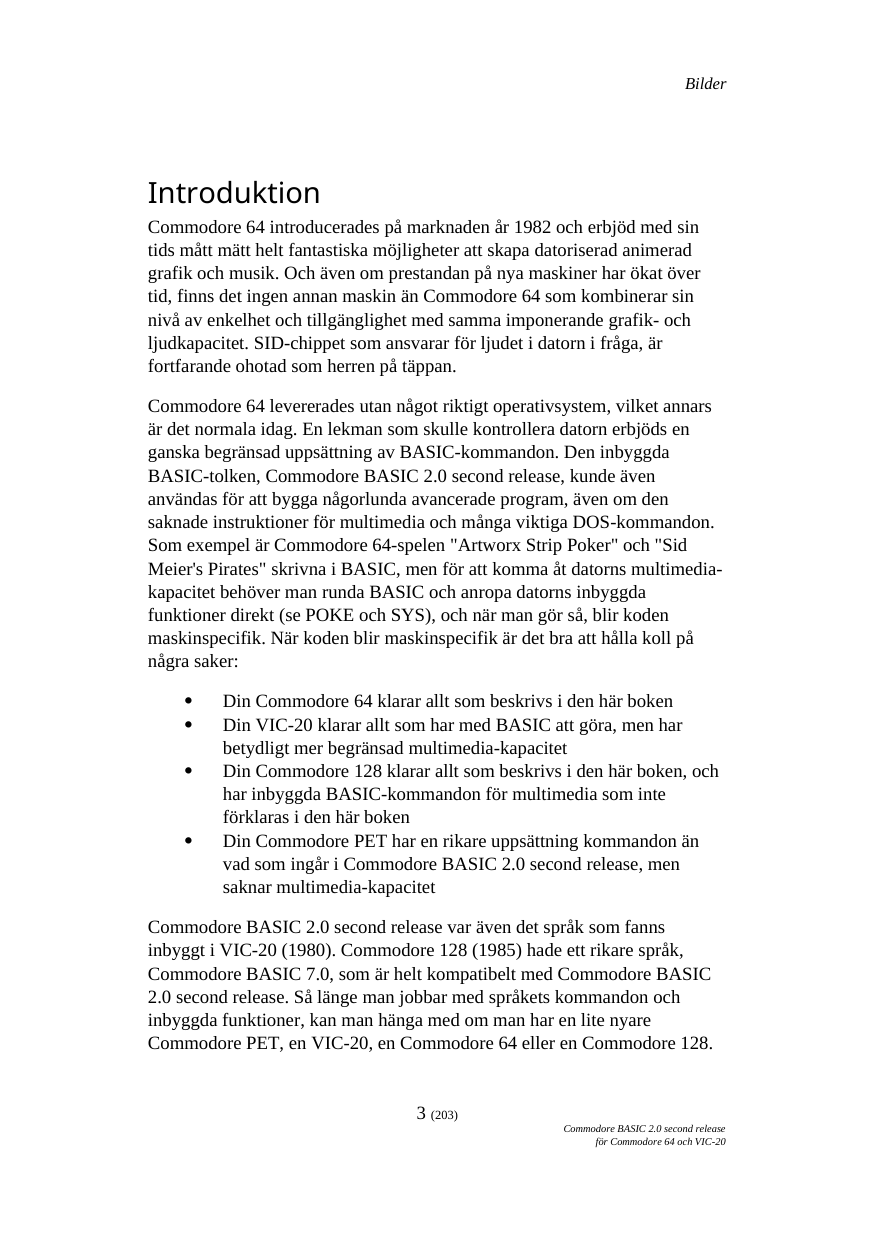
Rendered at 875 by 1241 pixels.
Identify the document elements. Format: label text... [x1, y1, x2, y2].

text Commodore 64 levererades utan något riktigt operativsystem, vilket annars är det normala idag. En lekman som skulle kontrollera datorn erbjöds en ganska begränsad uppsättning av BASIC-kommandon. Den inbyggda BASIC-tolken, Commodore BASIC 2.0 second release, kunde även användas för att bygga någorlunda avancerade program, även om den saknade instruktioner för multimedia och många viktiga DOS-kommandon. Som exempel är Commodore 64-spelen "Artworx Strip Poker" och "Sid Meier's Pirates" skrivna i BASIC, men för att komma åt datorns multimedia-kapacitet behöver man runda BASIC och anropa datorns inbyggda funktioner direkt (se POKE och SYS), och när man gör så, blir koden maskinspecifik. När koden blir maskinspecifik är det bra att hålla koll på några saker: [148, 395, 726, 672]
list Din VIC-20 klarar allt som har med BASIC att göra, men har betydligt mer begränsad multimedia-kapacitet [185, 713, 726, 758]
subtitle Introduktion [148, 173, 726, 212]
list Din Commodore 128 klarar allt som beskrivs i den här boken, och har inbyggda BASIC-kommandon för multimedia som inte förklaras i den här boken [185, 760, 726, 828]
list Din Commodore PET har en rikare uppsättning kommandon än vad som ingår i Commodore BASIC 2.0 second release, men saknar multimedia-kapacitet [185, 829, 726, 898]
list Din Commodore 64 klarar allt som beskrivs i den här boken [185, 690, 726, 712]
text Commodore 64 introducerades på marknaden år 1982 och erbjöd med sin tids mått mätt helt fantastiska möjligheter att skapa datoriserad animerad grafik och musik. Och även om prestandan på nya maskiner har ökat över tid, finns det ingen annan maskin än Commodore 64 som kombinerar sin nivå av enkelhet och tillgänglighet med samma imponerande grafik- och ljudkapacitet. SID-chippet som ansvarar för ljudet i datorn i fråga, är fortfarande ohotad som herren på täppan. [148, 216, 726, 376]
text Commodore BASIC 2.0 second release var även det språk som fanns inbyggt i VIC-20 (1980). Commodore 128 (1985) hade ett rikare språk, Commodore BASIC 7.0, som är helt kompatibelt med Commodore BASIC 2.0 second release. Så länge man jobbar med språkets kommandon och inbyggda funktioner, kan man hänga med om man har en lite nyare Commodore PET, en VIC-20, en Commodore 64 eller en Commodore 128. [148, 916, 726, 1054]
